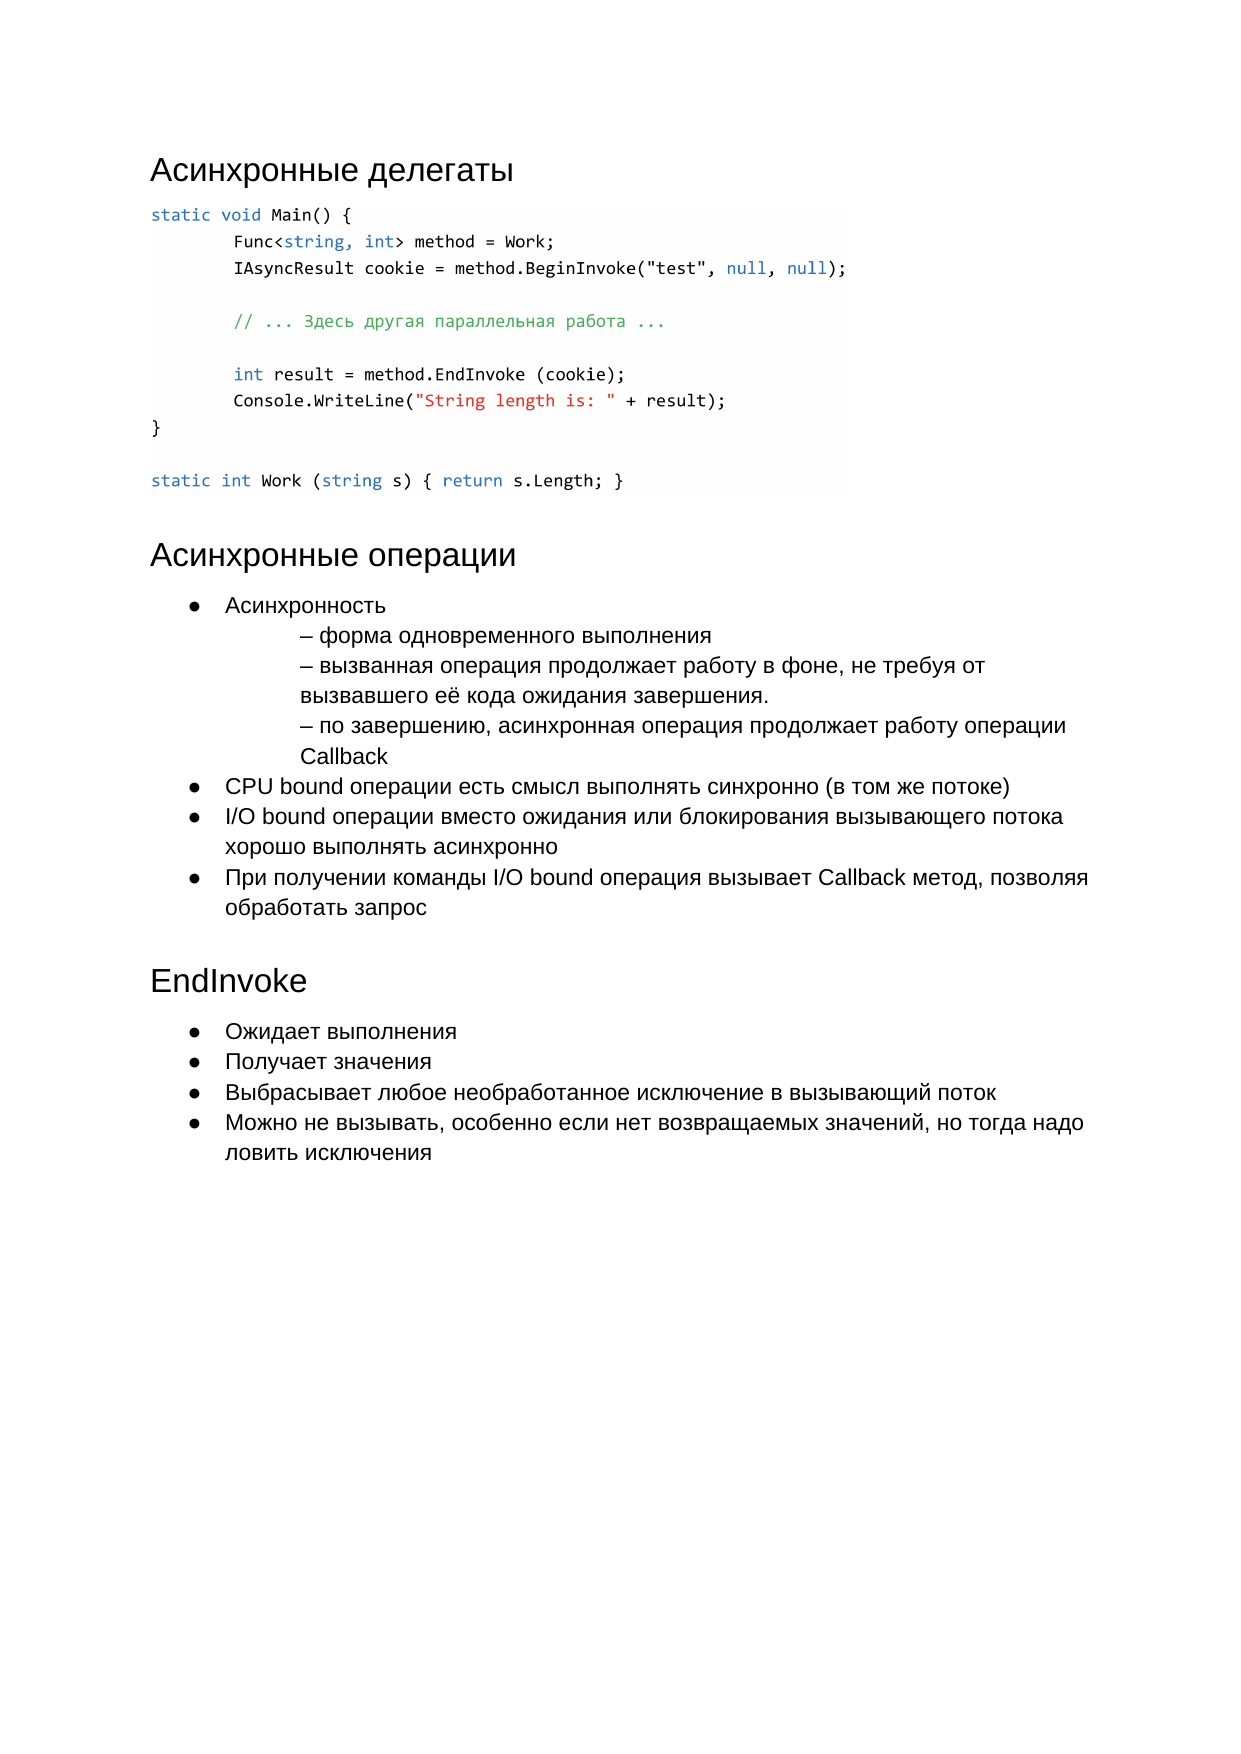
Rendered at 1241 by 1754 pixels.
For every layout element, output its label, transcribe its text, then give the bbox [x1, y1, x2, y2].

subtitle Асинхронные операции [150, 535, 1090, 573]
text – форма одновременного выполнения [225, 622, 1090, 648]
subtitle Асинхронные делегаты [150, 150, 1090, 188]
list CPU bound операции есть смысл выполнять синхронно (в том же потоке) [187, 773, 1090, 799]
list Выбрасывает любое необработанное исключение в вызывающий поток [187, 1078, 1090, 1105]
text – вызванная операция продолжает работу в фоне, не требуя от [225, 652, 1090, 678]
text – по завершению, асинхронная операция продолжает работу операции Callback [300, 712, 1090, 769]
list Можно не вызывать, особенно если нет возвращаемых значений, но тогда надо ловить исключения [187, 1109, 1090, 1165]
list Получает значения [187, 1048, 1090, 1075]
subtitle EndInvoke [150, 961, 1090, 1000]
list Ожидает выполнения [187, 1018, 1090, 1044]
text вызвавшего её кода ожидания завершения. [300, 682, 1090, 709]
list I/O bound операции вместо ожидания или блокирования вызывающего потока хорошо выполнять асинхронно [187, 803, 1090, 860]
list Асинхронность [187, 592, 1090, 618]
list При получении команды I/O bound операция вызывает Callback метод, позволяя обработать запрос [187, 863, 1090, 920]
picture [150, 206, 849, 494]
